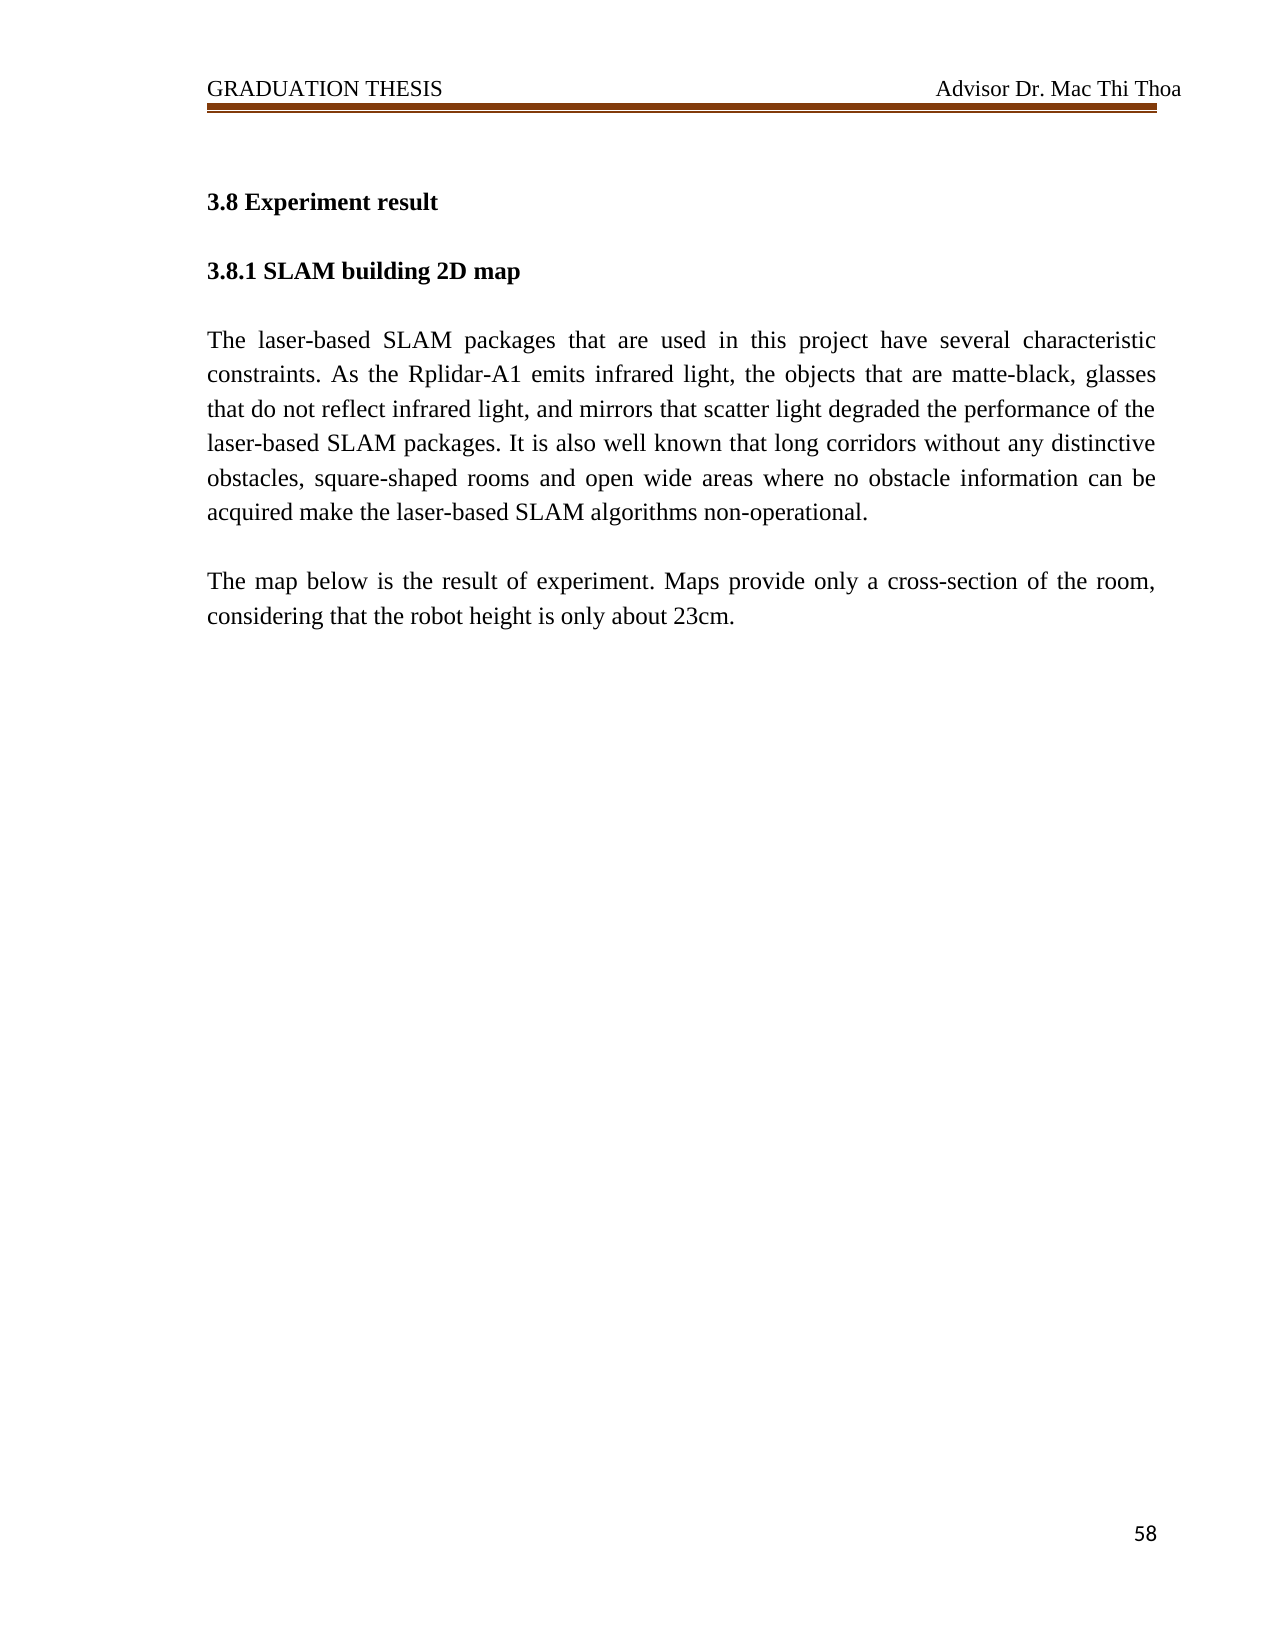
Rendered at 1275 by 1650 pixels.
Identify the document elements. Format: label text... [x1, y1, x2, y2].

text The laser-based SLAM packages that are used in this project have several characteristic constraints. As the Rplidar-A1 emits infrared light, the objects that are matte-black, glasses that do not reflect infrared light, and mirrors that scatter light degraded the performance of the laser-based SLAM packages. It is also well known that long corridors without any distinctive obstacles, square-shaped rooms and open wide areas where no obstacle information can be acquired make the laser-based SLAM algorithms non-operational. [207, 325, 1157, 526]
text 3.8.1 SLAM building 2D map [207, 256, 1157, 285]
text The map below is the result of experiment. Maps provide only a cross-section of the room, considering that the robot height is only about 23cm. [207, 566, 1157, 629]
text 3.8 Experiment result [207, 187, 1157, 216]
